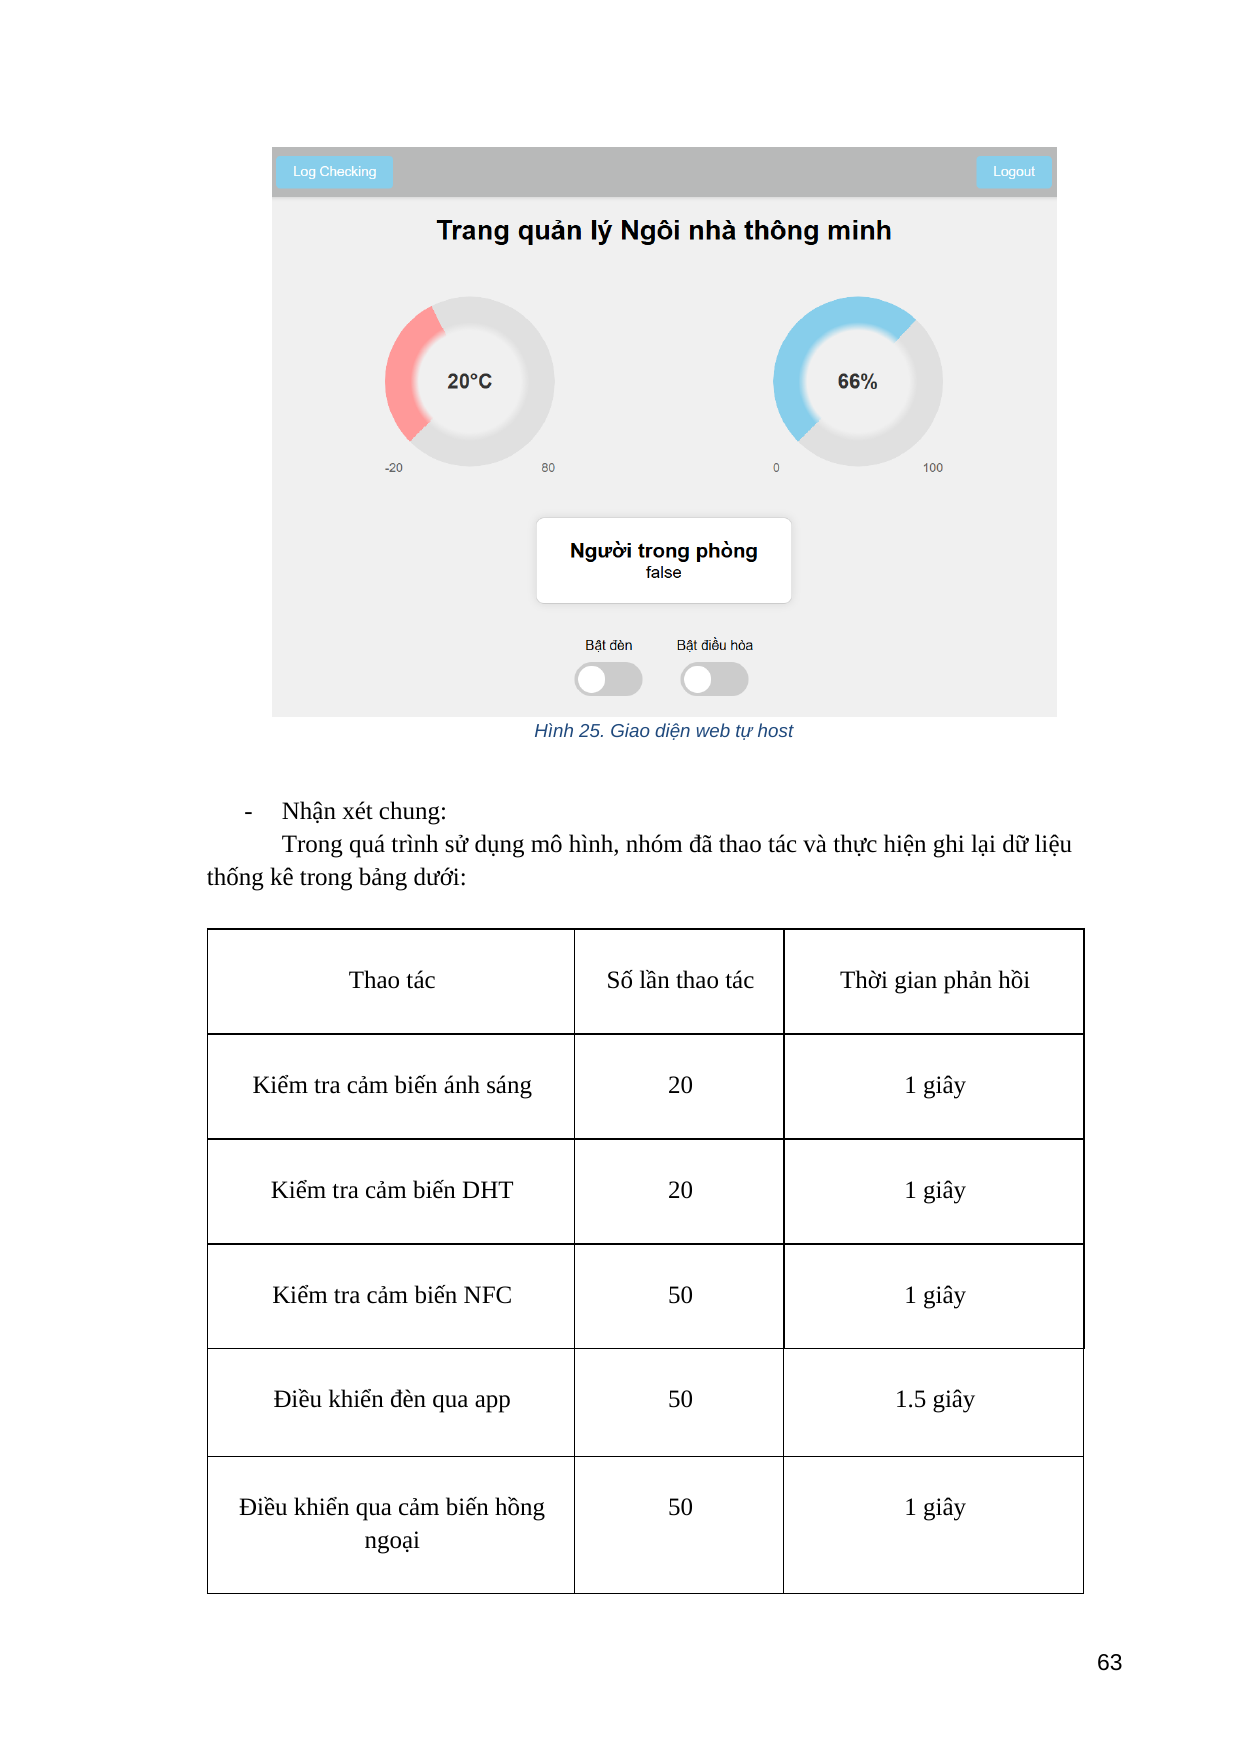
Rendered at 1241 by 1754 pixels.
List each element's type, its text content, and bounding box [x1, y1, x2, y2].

text Hình 25. Giao diện web tự host [207, 720, 1122, 742]
table_cell 1 giây [785, 1140, 1083, 1243]
table_cell Kiểm tra cảm biến DHT [208, 1140, 574, 1243]
table_cell 50 [575, 1349, 783, 1456]
table_cell 1.5 giây [784, 1349, 1083, 1456]
table_header Thao tác [208, 930, 574, 1033]
list Nhận xét chung: [244, 796, 1122, 824]
table_cell 20 [575, 1140, 783, 1243]
table_cell 50 [575, 1245, 783, 1348]
table_cell Điều khiển đèn qua app [208, 1349, 574, 1456]
text Trong quá trình sử dụng mô hình, nhóm đã thao tác và thực hiện ghi lại dữ liệu thống kê trong bảng dưới: [207, 829, 1122, 891]
table_cell Kiểm tra cảm biến ánh sáng [208, 1035, 574, 1138]
table_cell Điều khiển qua cảm biến hồng ngoại [208, 1457, 574, 1593]
table_cell Kiểm tra cảm biến NFC [208, 1245, 574, 1348]
table_cell 20 [575, 1035, 783, 1138]
table_header Số lần thao tác [575, 930, 783, 1033]
table_cell 50 [575, 1457, 783, 1593]
table_cell 1 giây [785, 1035, 1083, 1138]
table_cell 1 giây [785, 1245, 1083, 1348]
table_cell 1 giây [784, 1457, 1083, 1593]
picture [272, 147, 1057, 717]
table_header Thời gian phản hồi [785, 930, 1083, 1033]
